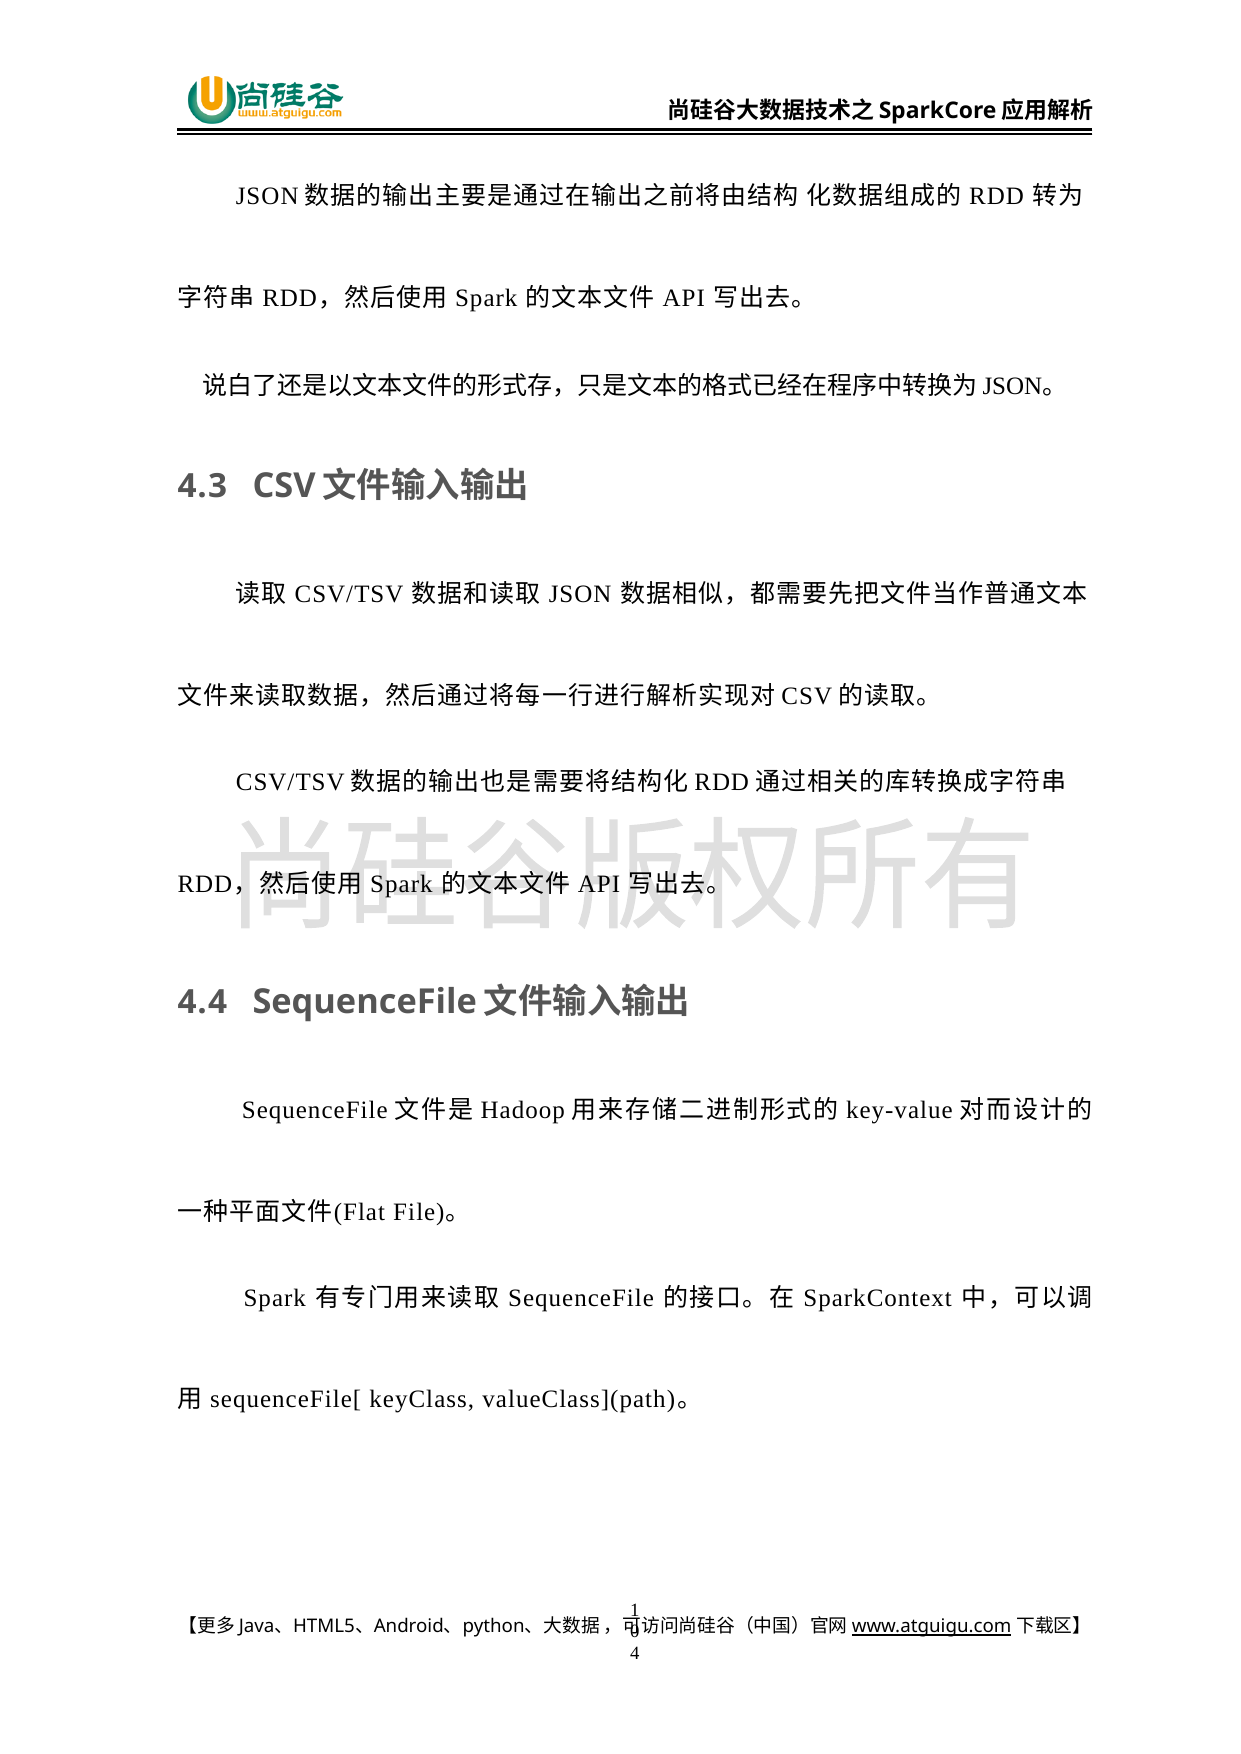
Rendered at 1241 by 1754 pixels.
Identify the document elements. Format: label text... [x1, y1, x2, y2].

text 读取 CSV/TSV 数据和读取 JSON 数据相似，都需要先把文件当作普通文本文件来读取数据，然后通过将每一行进行解析实现对CSV的读取。 [177, 558, 1092, 727]
text Spark 有专门用来读取 SequenceFile 的接口。在 SparkContext 中，可以调用 sequenceFile[ keyClass, valueClass](path)。 [177, 1261, 1092, 1431]
text CSV/TSV数据的输出也是需要将结构化RDD通过相关的库转换成字符串RDD，然后使用 Spark 的文本文件 API 写出去。 [177, 746, 1092, 915]
text 说白了还是以文本文件的形式存，只是文本的格式已经在程序中转换为JSON。 [177, 350, 1092, 418]
subtitle CSV文件输入输出 [177, 449, 1092, 517]
text JSON数据的输出主要是通过在输出之前将由结构 化数据组成的 RDD 转为字符串 RDD，然后使用 Spark 的文本文件 API 写出去。 [177, 160, 1092, 330]
subtitle SequenceFile文件输入输出 [177, 965, 1092, 1033]
text SequenceFile文件是Hadoop用来存储二进制形式的key-value对而设计的一种平面文件(Flat File)。 [177, 1073, 1092, 1243]
picture [177, 68, 362, 128]
